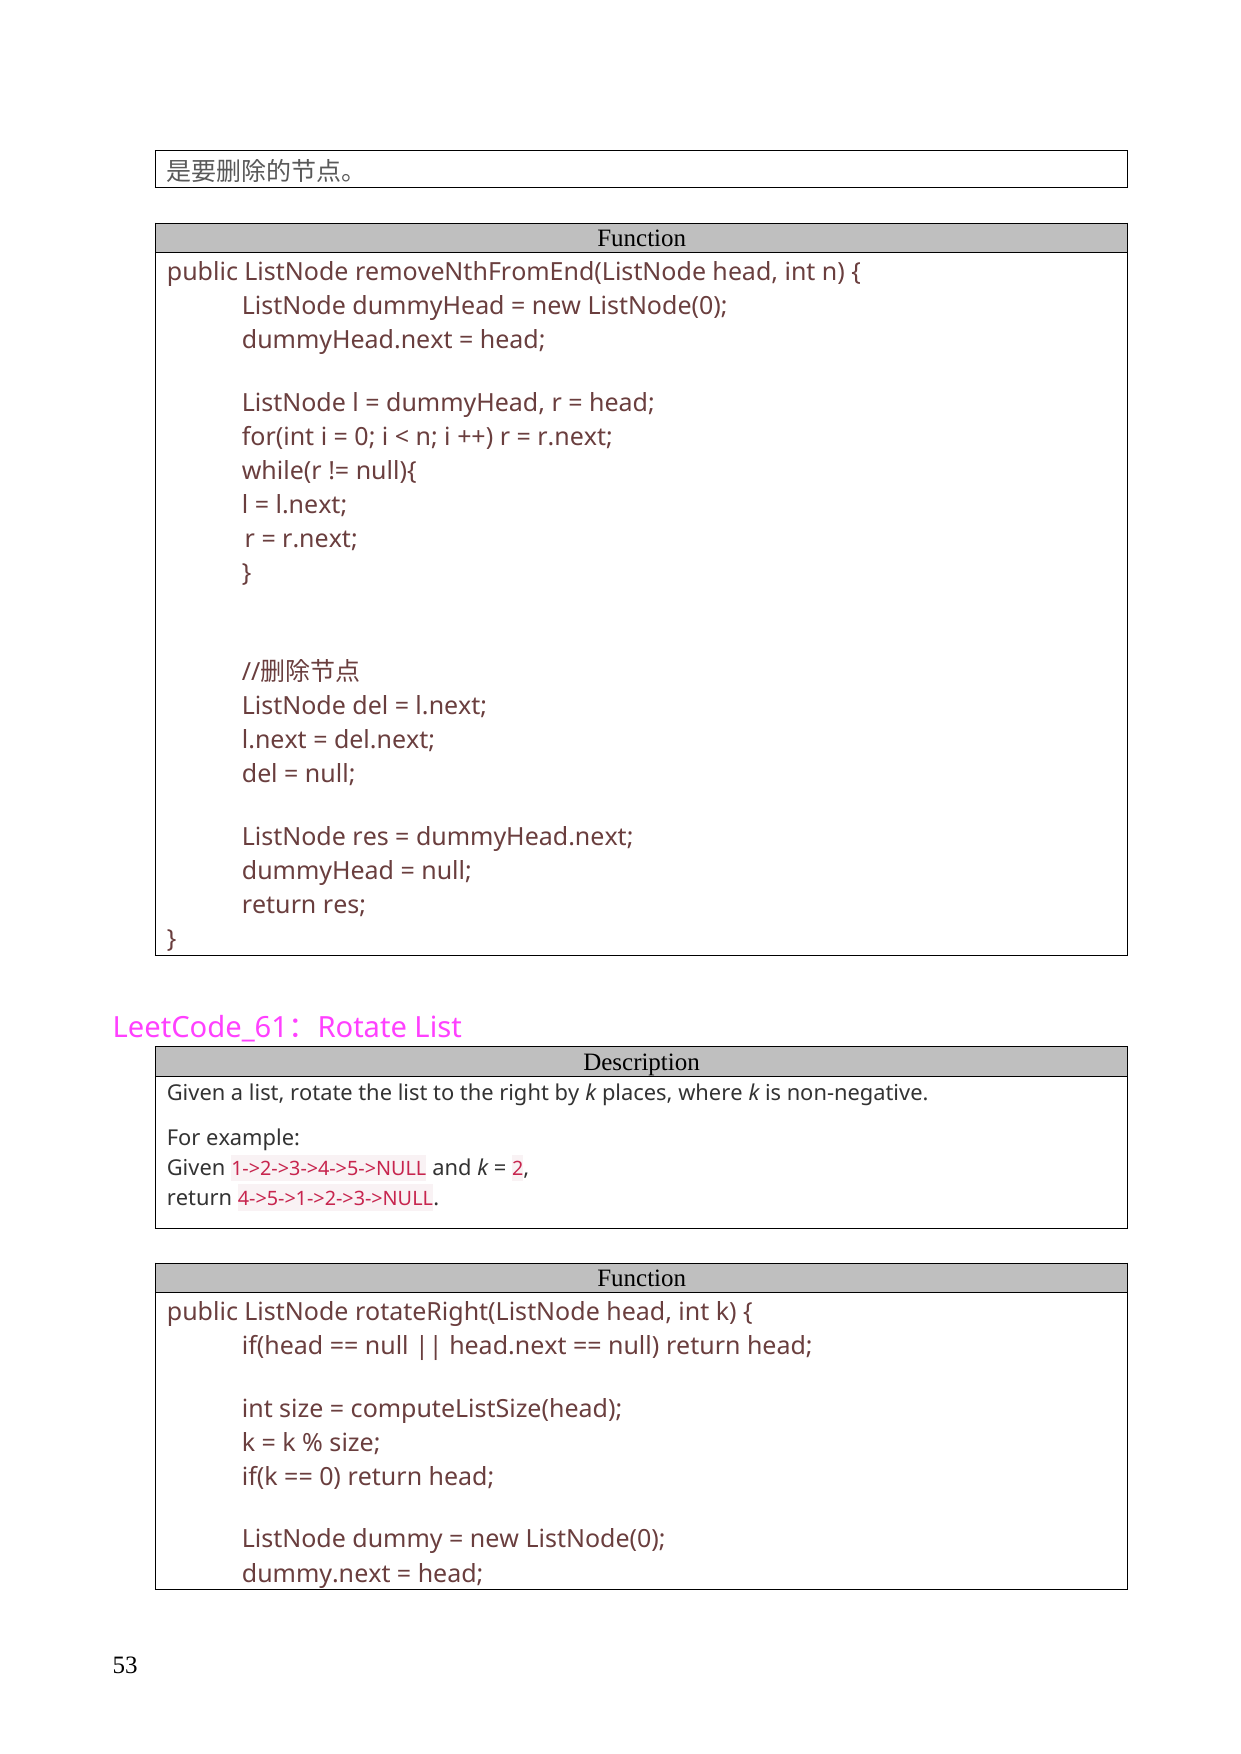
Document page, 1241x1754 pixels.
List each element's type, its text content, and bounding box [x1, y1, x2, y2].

table_cell public ListNode removeNthFromEnd(ListNode head, int n) { ListNode dummyHead = new ListNode(0); dummyHead.next = head; ListNode l = dummyHead, r = head; for(int i = 0; i < n; i ++) r = r.next; while(r != null){ l = l.next; r = r.next; } //删除节点 ListNode del = l.next; l.next = del.next; del = null; ListNode res = dummyHead.next; dummyHead = null; return res; } [156, 253, 1127, 955]
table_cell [156, 151, 1127, 187]
table_header Function [156, 224, 1127, 252]
table_cell Given a list, rotate the list to the right by k places, where k is non-negative. For example: Given 1->2->3->4->5->NULL and k = 2, return 4->5->1->2->3->NULL. [156, 1077, 1127, 1227]
table_header Function [156, 1264, 1127, 1292]
table_header Description [156, 1047, 1127, 1076]
subtitle LeetCode_61：Rotate List [112, 1004, 1128, 1046]
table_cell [156, 1293, 1127, 1589]
